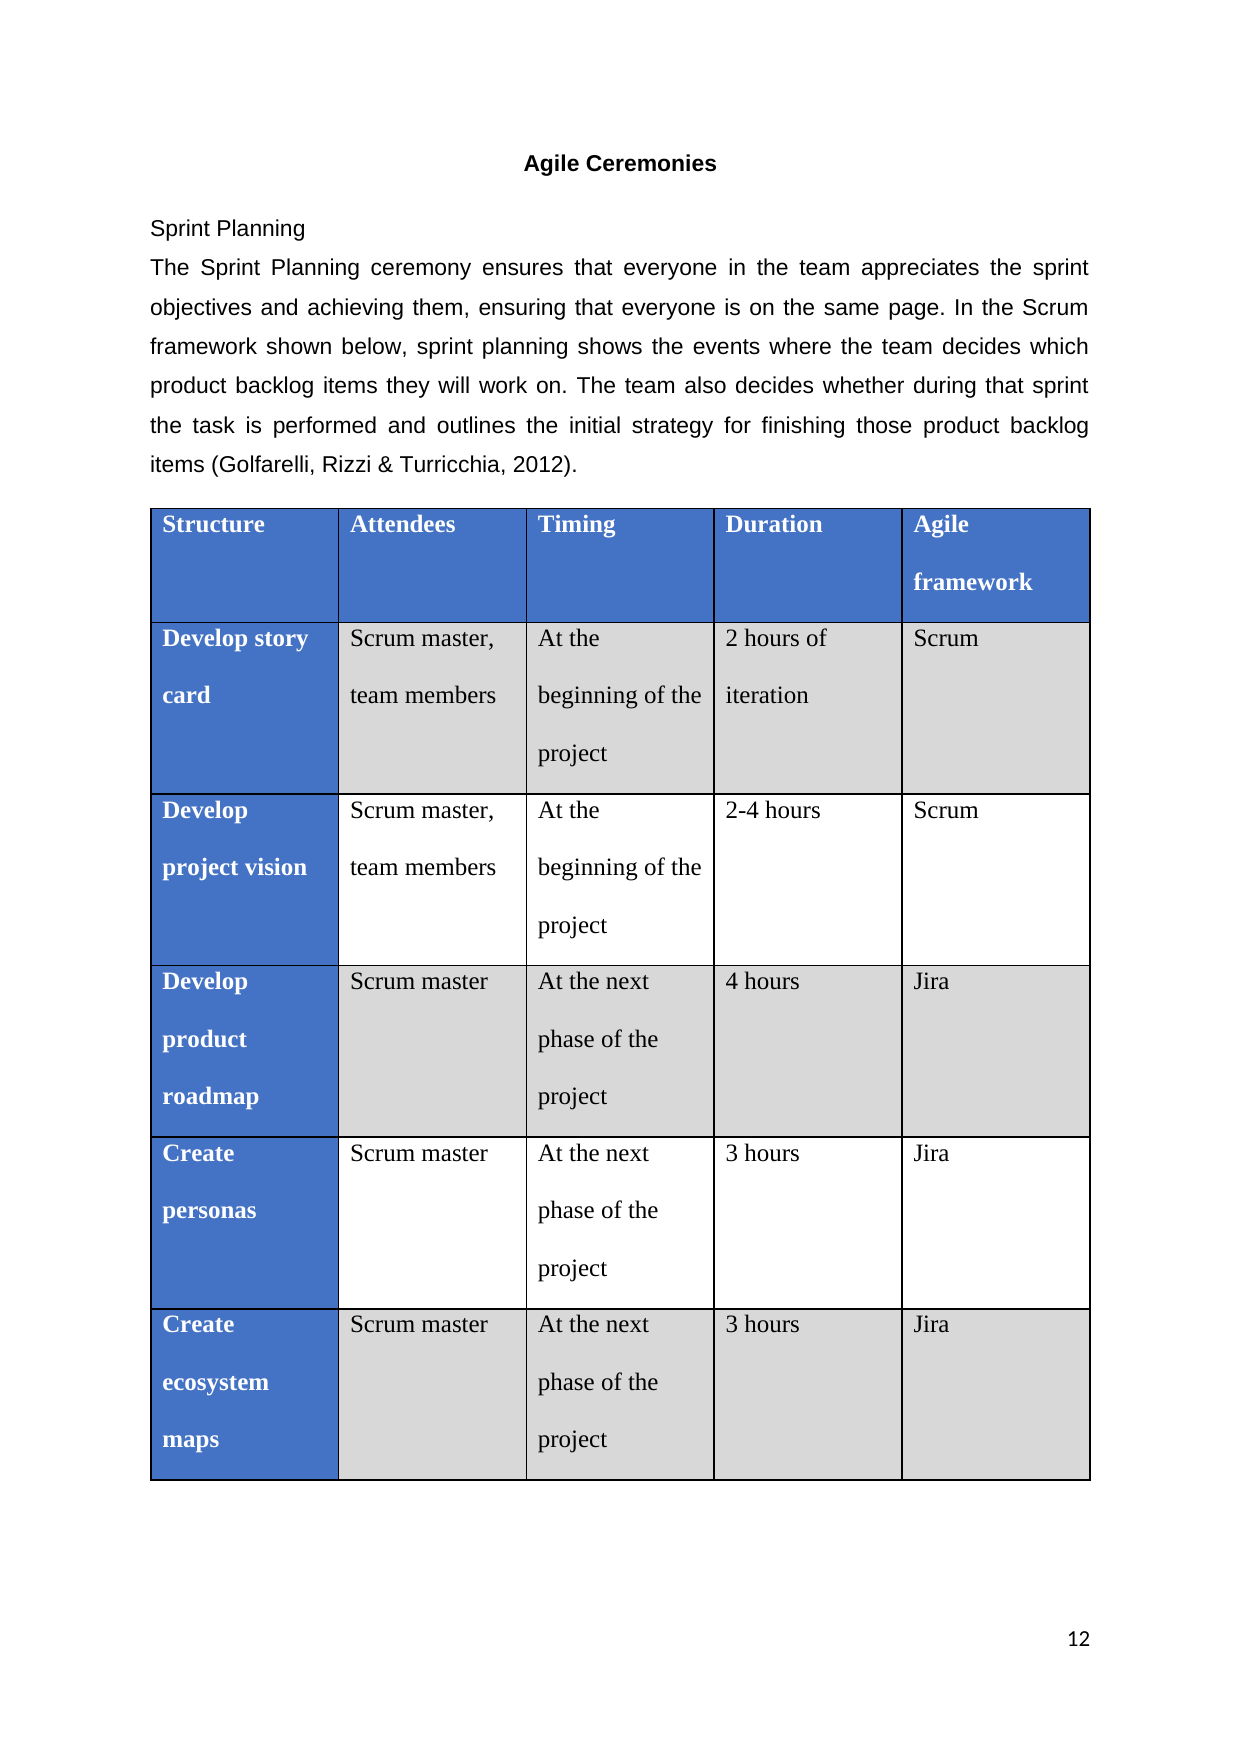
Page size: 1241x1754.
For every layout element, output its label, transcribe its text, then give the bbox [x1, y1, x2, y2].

table_cell At the next phase of the project [527, 966, 713, 1136]
table_cell Scrum master [339, 1138, 526, 1308]
table_cell Scrum master, team members [339, 795, 526, 965]
table_cell At the next phase of the project [527, 1310, 713, 1479]
table_cell 3 hours [715, 1310, 901, 1479]
table_cell 2-4 hours [715, 795, 901, 965]
table_header Agile framework [903, 509, 1089, 622]
table_header Duration [715, 509, 901, 622]
table_cell At the next phase of the project [527, 1138, 713, 1308]
table_cell Create ecosystem maps [152, 1310, 338, 1479]
table_header Structure [152, 509, 338, 622]
table_header Timing [527, 509, 713, 622]
table_cell Scrum master [339, 1310, 526, 1479]
table_cell Create personas [152, 1138, 338, 1308]
table_cell Develop product roadmap [152, 966, 338, 1136]
table_cell Jira [903, 966, 1089, 1136]
text Agile Ceremonies [150, 150, 1090, 176]
subtitle Sprint Planning [150, 214, 1090, 241]
table_cell Jira [903, 1138, 1089, 1308]
table_cell 2 hours of iteration [715, 623, 901, 793]
table_cell Develop project vision [152, 795, 338, 965]
table_cell Scrum [903, 795, 1089, 965]
table_cell At the beginning of the project [527, 623, 713, 793]
table_cell Develop story card [152, 623, 338, 793]
table_cell At the beginning of the project [527, 795, 713, 965]
table_cell Scrum master [339, 966, 526, 1136]
table_cell 3 hours [715, 1138, 901, 1308]
table_cell Jira [903, 1310, 1089, 1479]
table_cell Scrum [903, 623, 1089, 793]
table_header Attendees [339, 509, 526, 622]
text The Sprint Planning ceremony ensures that everyone in the team appreciates the sprint objectives and achieving them, ensuring that everyone is on the same page. In the Scrum framework shown below, sprint planning shows the events where the team decides which product backlog items they will work on. The team also decides whether during that sprint the task is performed and outlines the initial strategy for finishing those product backlog items (Golfarelli, Rizzi & Turricchia, 2012). [150, 254, 1090, 478]
table_cell 4 hours [715, 966, 901, 1136]
table_cell Scrum master, team members [339, 623, 526, 793]
